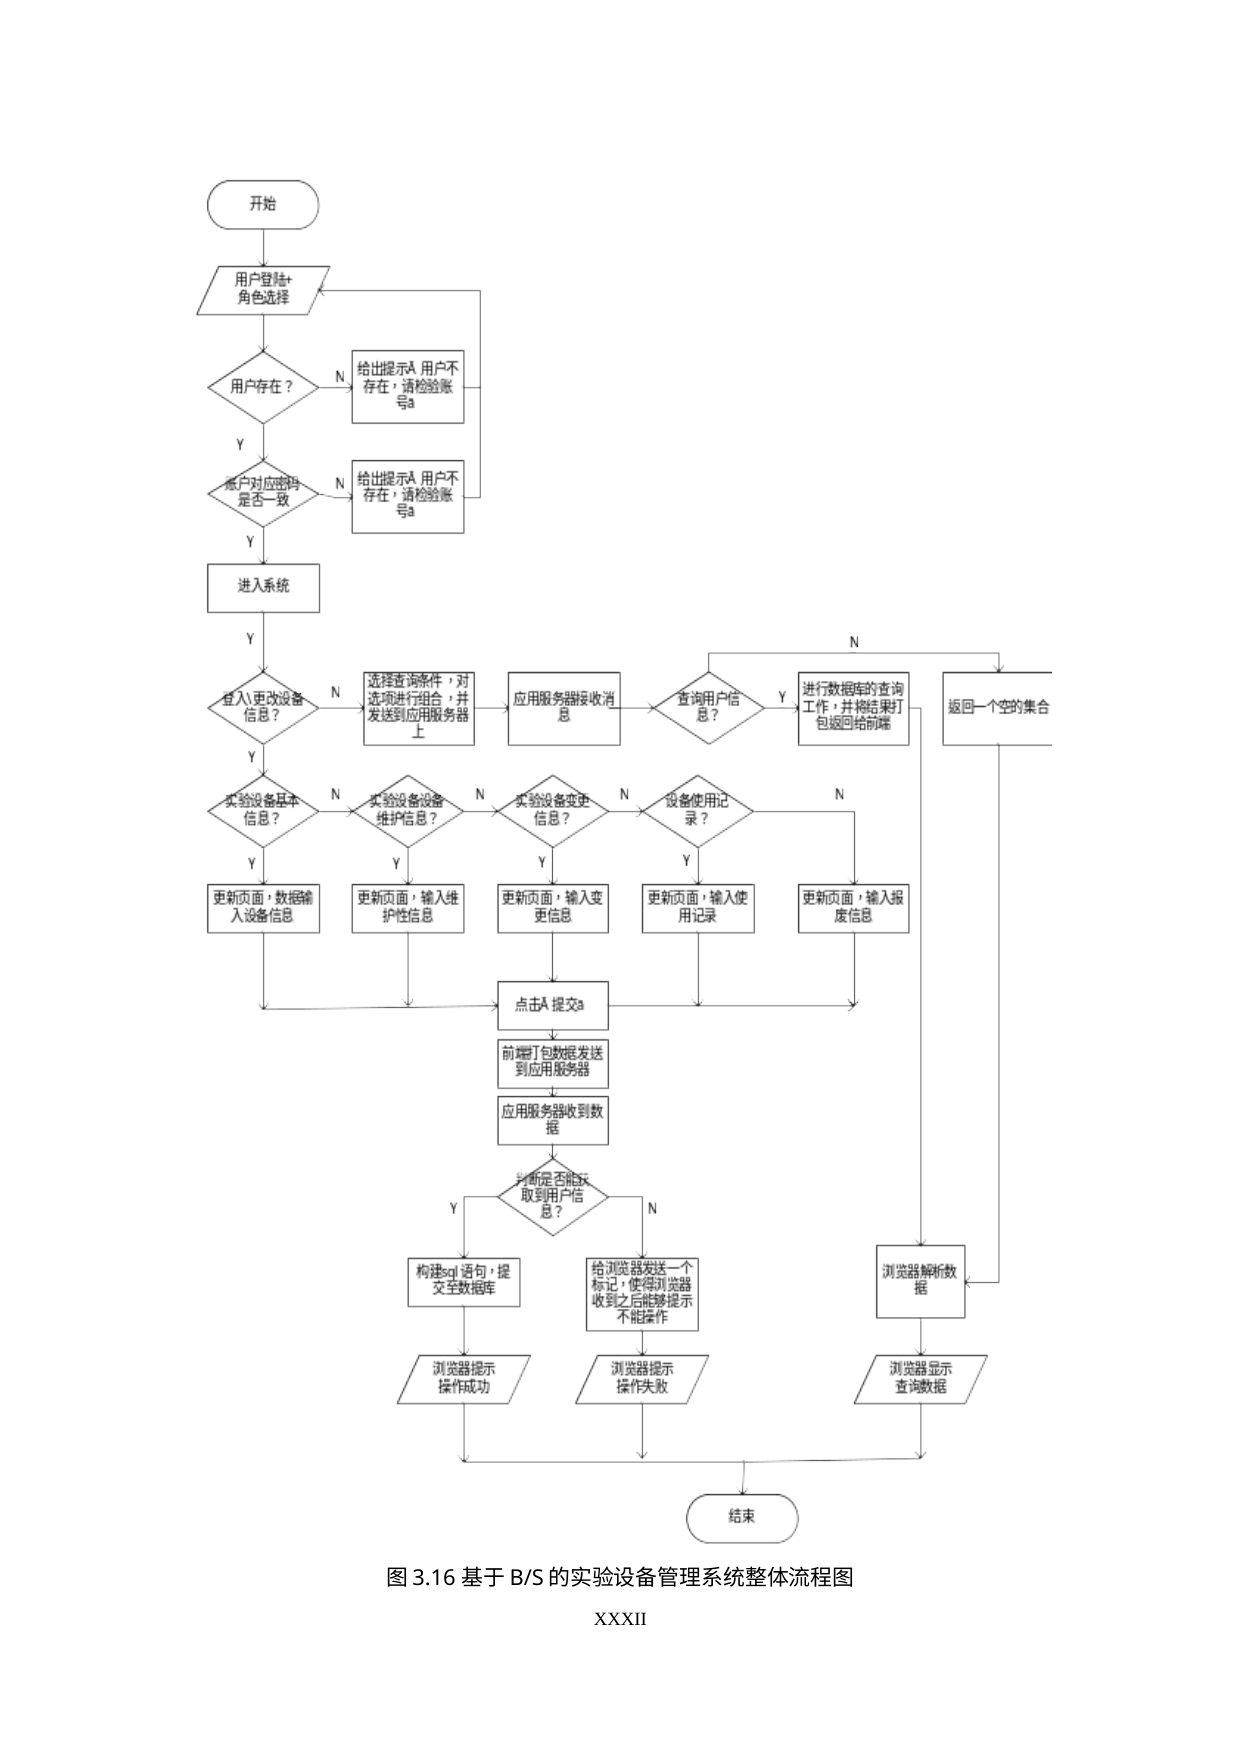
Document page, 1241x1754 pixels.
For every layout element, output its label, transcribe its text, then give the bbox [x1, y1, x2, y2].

text 图3.16 基于B/S的实验设备管理系统整体流程图 [187, 162, 1053, 1592]
